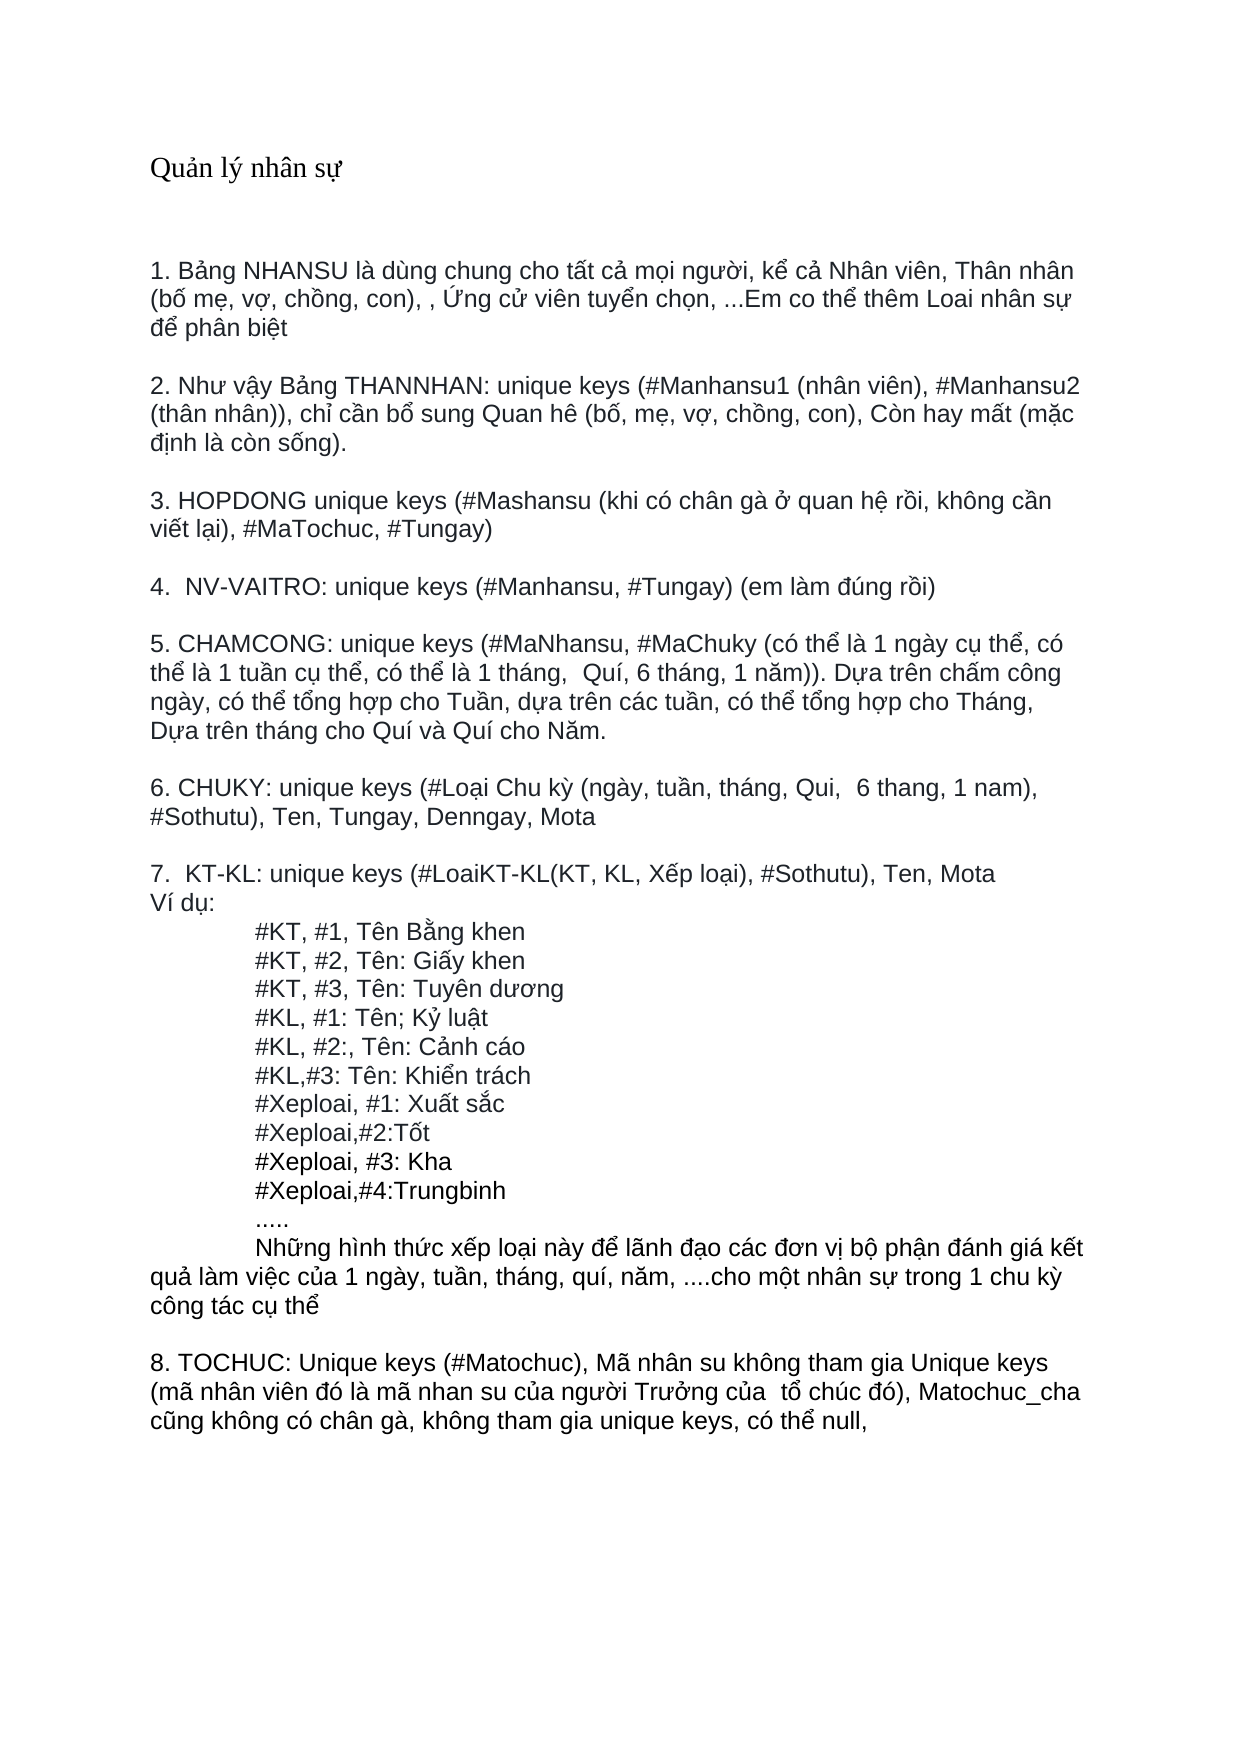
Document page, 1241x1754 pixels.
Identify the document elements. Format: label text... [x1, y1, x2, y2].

text Những hình thức xếp loại này để lãnh đạo các đơn vị bộ phận đánh giá kết quả làm việc của 1 ngày, tuần, tháng, quí, năm, ....cho một nhân sự trong 1 chu kỳ công tác cụ thể [150, 1233, 1090, 1319]
text #KT, #2, Tên: Giấy khen [150, 946, 1090, 974]
text #Xeploai, #1: Xuất sắc [150, 1089, 1090, 1118]
text Ví dụ: [150, 888, 1090, 917]
text 4. NV-VAITRO: unique keys (#Manhansu, #Tungay) (em làm đúng rồi) [150, 572, 1090, 601]
text 8. TOCHUC: Unique keys (#Matochuc), Mã nhân su không tham gia Unique keys (mã nhân viên đó là mã nhan su của người Trưởng của tổ chúc đó), Matochuc_cha cũng không có chân gà, không tham gia unique keys, có thể null, [150, 1348, 1090, 1434]
text 5. CHAMCONG: unique keys (#MaNhansu, #MaChuky (có thể là 1 ngày cụ thể, có thể là 1 tuần cụ thể, có thể là 1 tháng, Quí, 6 tháng, 1 năm)). Dựa trên chấm công ngày, có thể tổng hợp cho Tuần, dựa trên các tuần, có thể tổng hợp cho Tháng, Dựa trên tháng cho Quí và Quí cho Năm. [150, 629, 1090, 744]
text 7. KT-KL: unique keys (#LoaiKT-KL(KT, KL, Xếp loại), #Sothutu), Ten, Mota [150, 859, 1090, 888]
text #KL, #1: Tên; Kỷ luật [150, 1003, 1090, 1032]
text ..... [150, 1204, 1090, 1233]
text Quản lý nhân sự [150, 150, 1090, 183]
text #Xeploai, #3: Kha [150, 1147, 1090, 1176]
text 1. Bảng NHANSU là dùng chung cho tất cả mọi người, kể cả Nhân viên, Thân nhân (bố mẹ, vợ, chồng, con), , Ứng cử viên tuyển chọn, ...Em co thể thêm Loai nhân sự để phân biệt [150, 256, 1090, 342]
text #KT, #1, Tên Bằng khen [150, 917, 1090, 946]
text #KL,#3: Tên: Khiển trách [150, 1061, 1090, 1089]
text #Xeploai,#2:Tốt [150, 1118, 1090, 1147]
text 6. CHUKY: unique keys (#Loại Chu kỳ (ngày, tuần, tháng, Qui, 6 thang, 1 nam), #Sothutu), Ten, Tungay, Denngay, Mota [150, 773, 1090, 831]
text 3. HOPDONG unique keys (#Mashansu (khi có chân gà ở quan hệ rồi, không cần viết lại), #MaTochuc, #Tungay) [150, 486, 1090, 543]
text 2. Như vậy Bảng THANNHAN: unique keys (#Manhansu1 (nhân viên), #Manhansu2 (thân nhân)), chỉ cần bổ sung Quan hê (bố, mẹ, vợ, chồng, con), Còn hay mất (mặc định là còn sống). [150, 371, 1090, 457]
text #Xeploai,#4:Trungbinh [150, 1176, 1090, 1204]
text #KT, #3, Tên: Tuyên dương [150, 974, 1090, 1003]
text #KL, #2:, Tên: Cảnh cáo [150, 1032, 1090, 1061]
